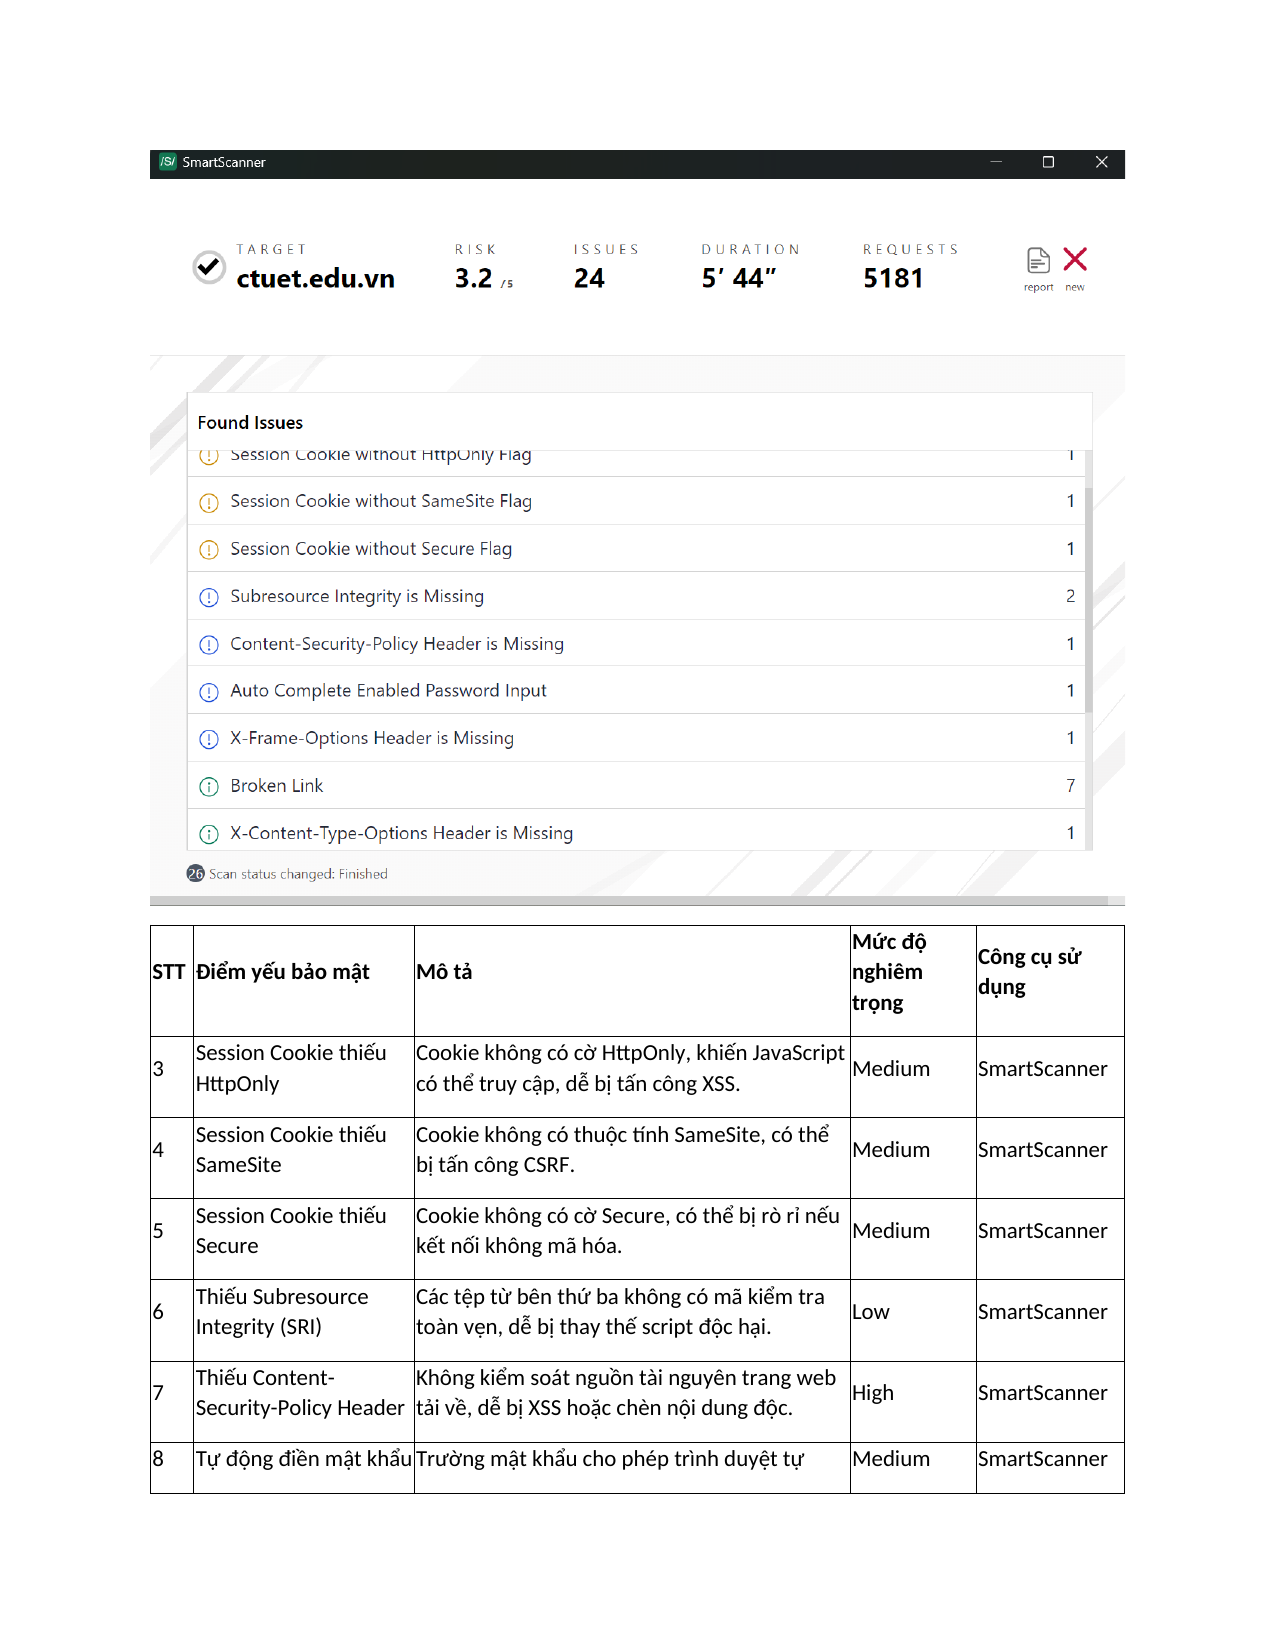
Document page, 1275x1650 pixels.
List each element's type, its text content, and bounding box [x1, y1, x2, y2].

table_cell 7 [151, 1362, 193, 1442]
table_cell SmartScanner [977, 1118, 1124, 1198]
table_cell Session Cookie thiếu SameSite [194, 1118, 414, 1198]
table_cell 4 [151, 1118, 193, 1198]
table_cell Session Cookie thiếu HttpOnly [194, 1037, 414, 1117]
table_cell Thiếu Content-Security-Policy Header [194, 1362, 414, 1442]
table_header Mức độ nghiêm trọng [851, 926, 976, 1036]
table_cell 6 [151, 1280, 193, 1361]
table_cell 8 [151, 1443, 193, 1493]
table_cell 3 [151, 1037, 193, 1117]
picture [150, 150, 1125, 906]
table_cell Không kiểm soát nguồn tài nguyên trang web tải về, dễ bị XSS hoặc chèn nội dung độc. [415, 1362, 850, 1442]
table_header Điểm yếu bảo mật [194, 926, 414, 1036]
table_cell SmartScanner [977, 1362, 1124, 1442]
table_cell Medium [851, 1037, 976, 1117]
table_cell High [851, 1362, 976, 1442]
table_cell Tự động điền mật khẩu (autocomplete) [194, 1443, 414, 1493]
table_cell Medium [851, 1443, 976, 1493]
table_cell Low [851, 1280, 976, 1361]
table_cell SmartScanner [977, 1199, 1124, 1279]
table_header Mô tả [415, 926, 850, 1036]
table_cell Medium [851, 1118, 976, 1198]
table_cell SmartScanner [977, 1443, 1124, 1493]
table_cell Session Cookie thiếu Secure [194, 1199, 414, 1279]
table_header Công cụ sử dụng [977, 926, 1124, 1036]
table_cell Medium [851, 1199, 976, 1279]
table_cell 5 [151, 1199, 193, 1279]
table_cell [415, 1443, 850, 1493]
table_cell Thiếu Subresource Integrity (SRI) [194, 1280, 414, 1361]
table_cell Cookie không có cờ HttpOnly, khiến JavaScript có thể truy cập, dễ bị tấn công XSS. [415, 1037, 850, 1117]
table_cell Cookie không có cờ Secure, có thể bị rò rỉ nếu kết nối không mã hóa. [415, 1199, 850, 1279]
table_cell Các tệp từ bên thứ ba không có mã kiểm tra toàn vẹn, dễ bị thay thế script độc hại. [415, 1280, 850, 1361]
table_cell Cookie không có thuộc tính SameSite, có thể bị tấn công CSRF. [415, 1118, 850, 1198]
table_cell SmartScanner [977, 1280, 1124, 1361]
table_cell SmartScanner [977, 1037, 1124, 1117]
table_header STT [151, 926, 193, 1036]
